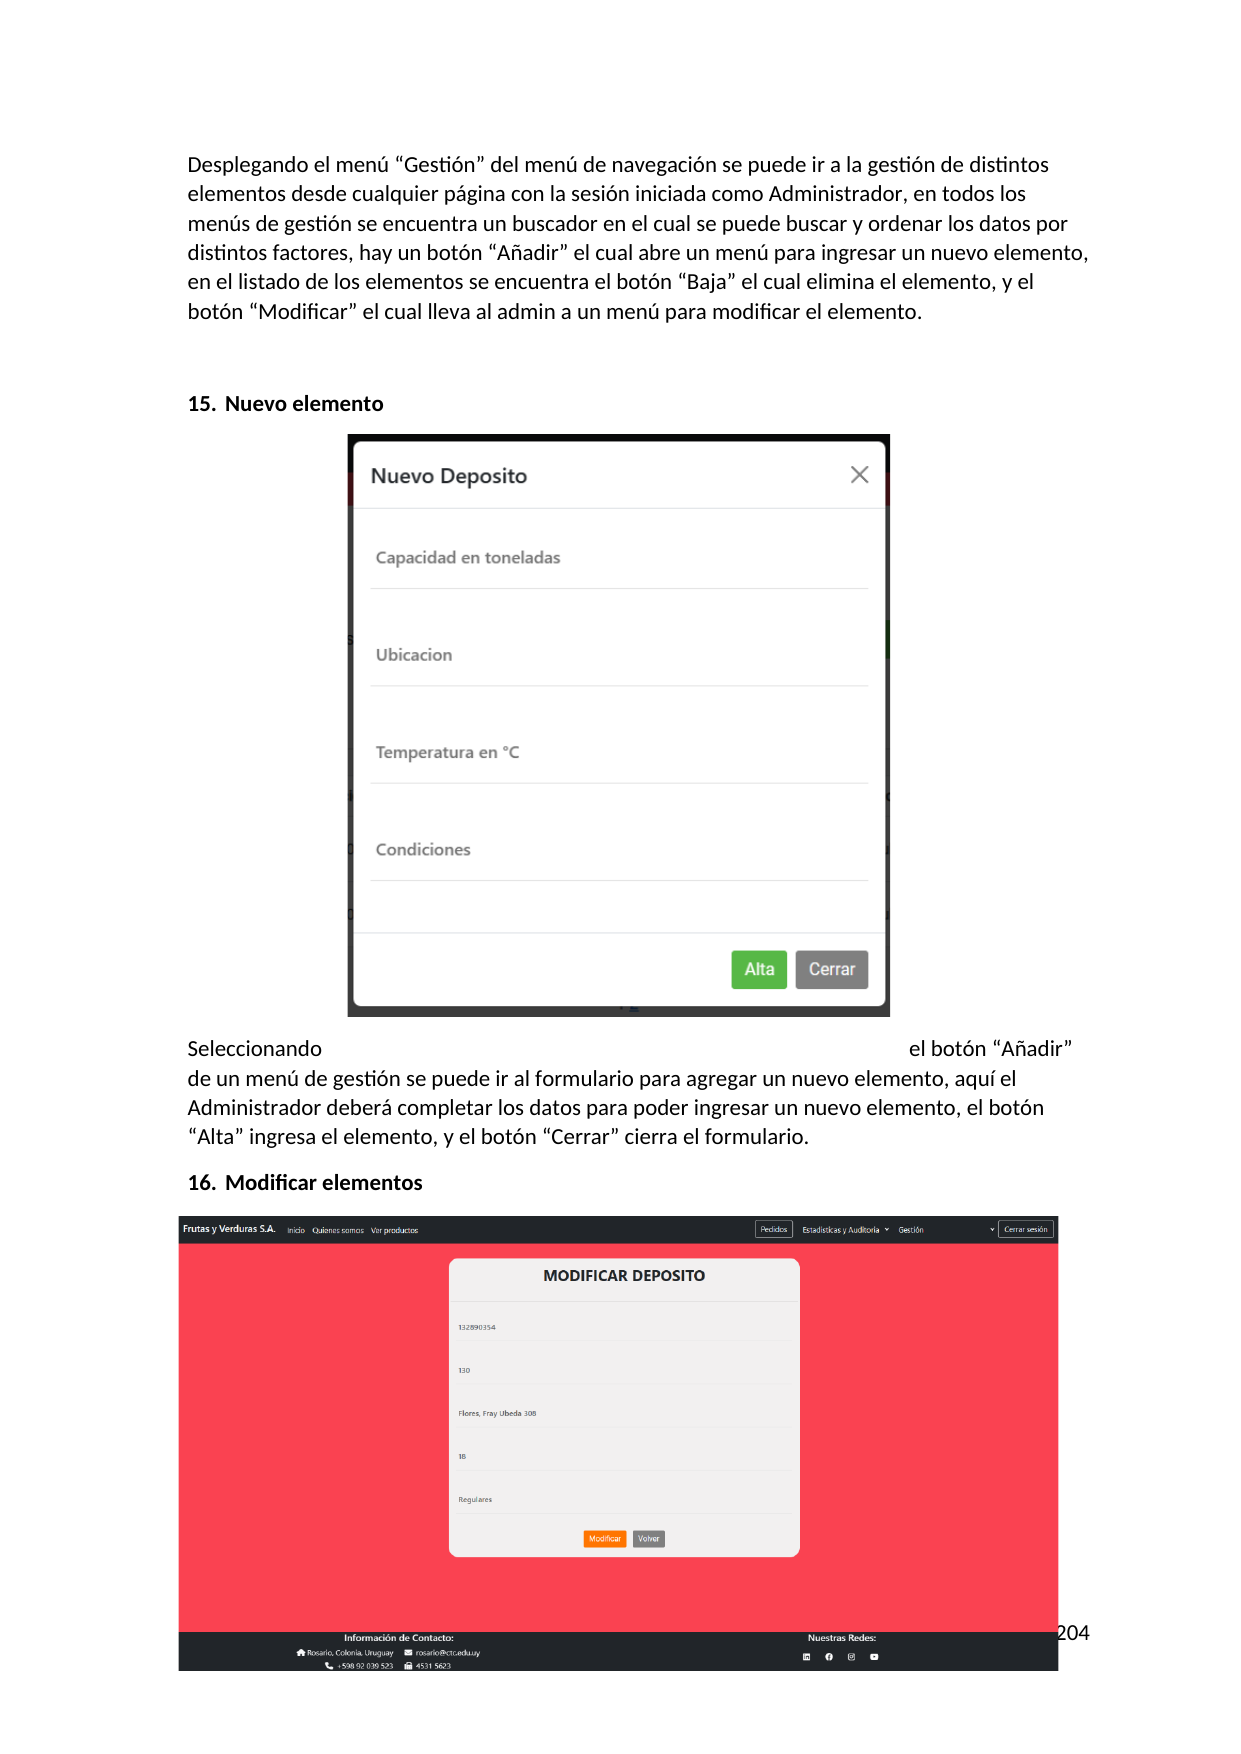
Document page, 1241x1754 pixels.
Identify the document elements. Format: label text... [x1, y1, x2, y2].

picture [177, 1187, 1058, 1641]
text Seleccionando el botón “Añadir” de un menú de gestión se puede ir al formulario para agregar un nuevo elemento, aquí el Administrador deberá completar los datos para poder ingresar un nuevo elemento, el botón “Alta” ingresa el elemento, y el botón “Cerrar” cierra el formulario. [187, 1034, 1090, 1121]
picture [346, 434, 890, 1016]
list Nuevo elemento [187, 389, 1090, 417]
list Modificar elementos [187, 1139, 1090, 1167]
text Desplegando el menú “Gestión” del menú de navegación se puede ir a la gestión de distintos elementos desde cualquier página con la sesión iniciada como Administrador, en todos los menús de gestión se encuentra un buscador en el cual se puede buscar y ordenar los datos por distintos factores, hay un botón “Añadir” el cual abre un menú para ingresar un nuevo elemento, en el listado de los elementos se encuentra el botón “Baja” el cual elimina el elemento, y el botón “Modificar” el cual lleva al admin a un menú para modificar el elemento. [187, 150, 1090, 325]
